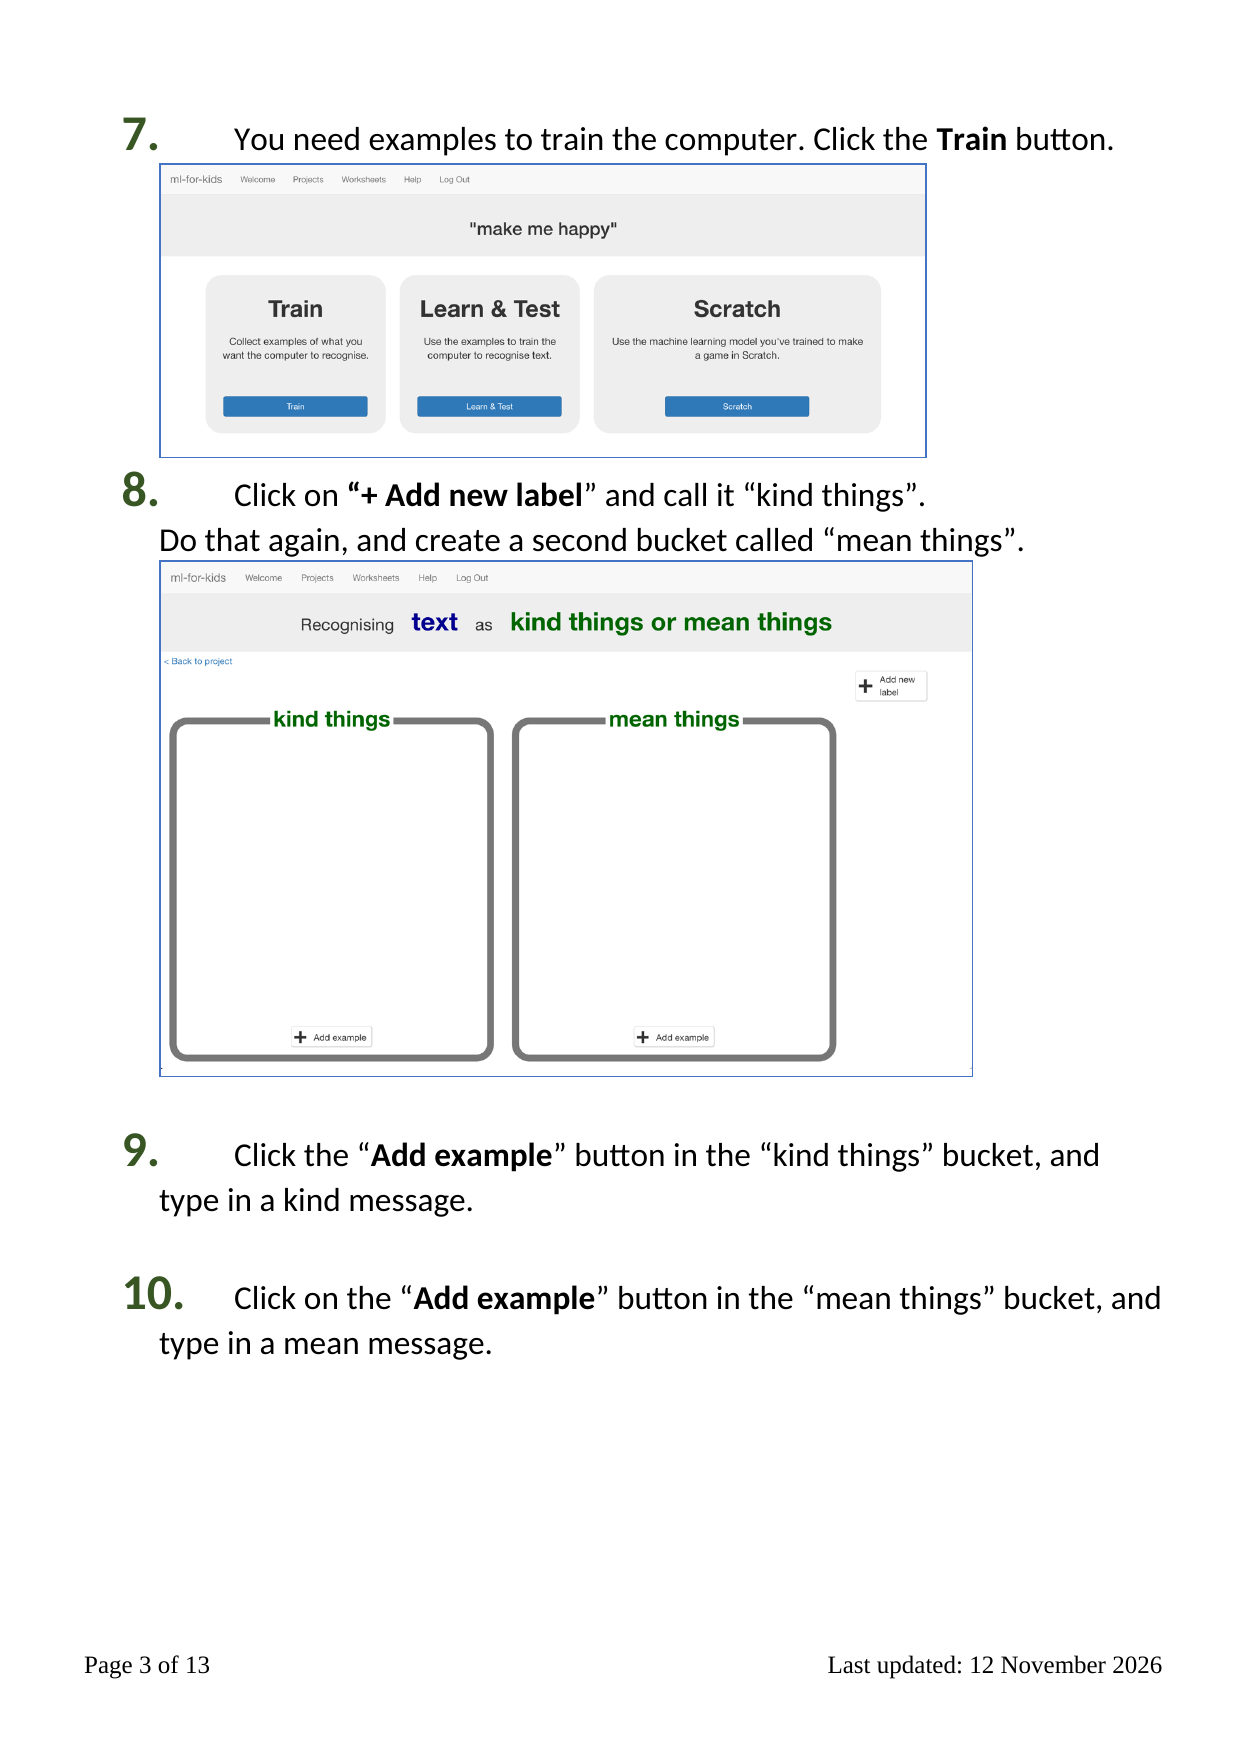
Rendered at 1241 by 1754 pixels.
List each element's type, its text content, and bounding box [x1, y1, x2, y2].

picture [161, 562, 972, 1069]
list Click on the “Add example” button in the “mean things” bucket, and type in a mean message. [121, 1261, 1164, 1393]
picture [161, 165, 925, 457]
list Click the “Add example” button in the “kind things” bucket, and type in a kind message. [121, 1118, 1164, 1220]
